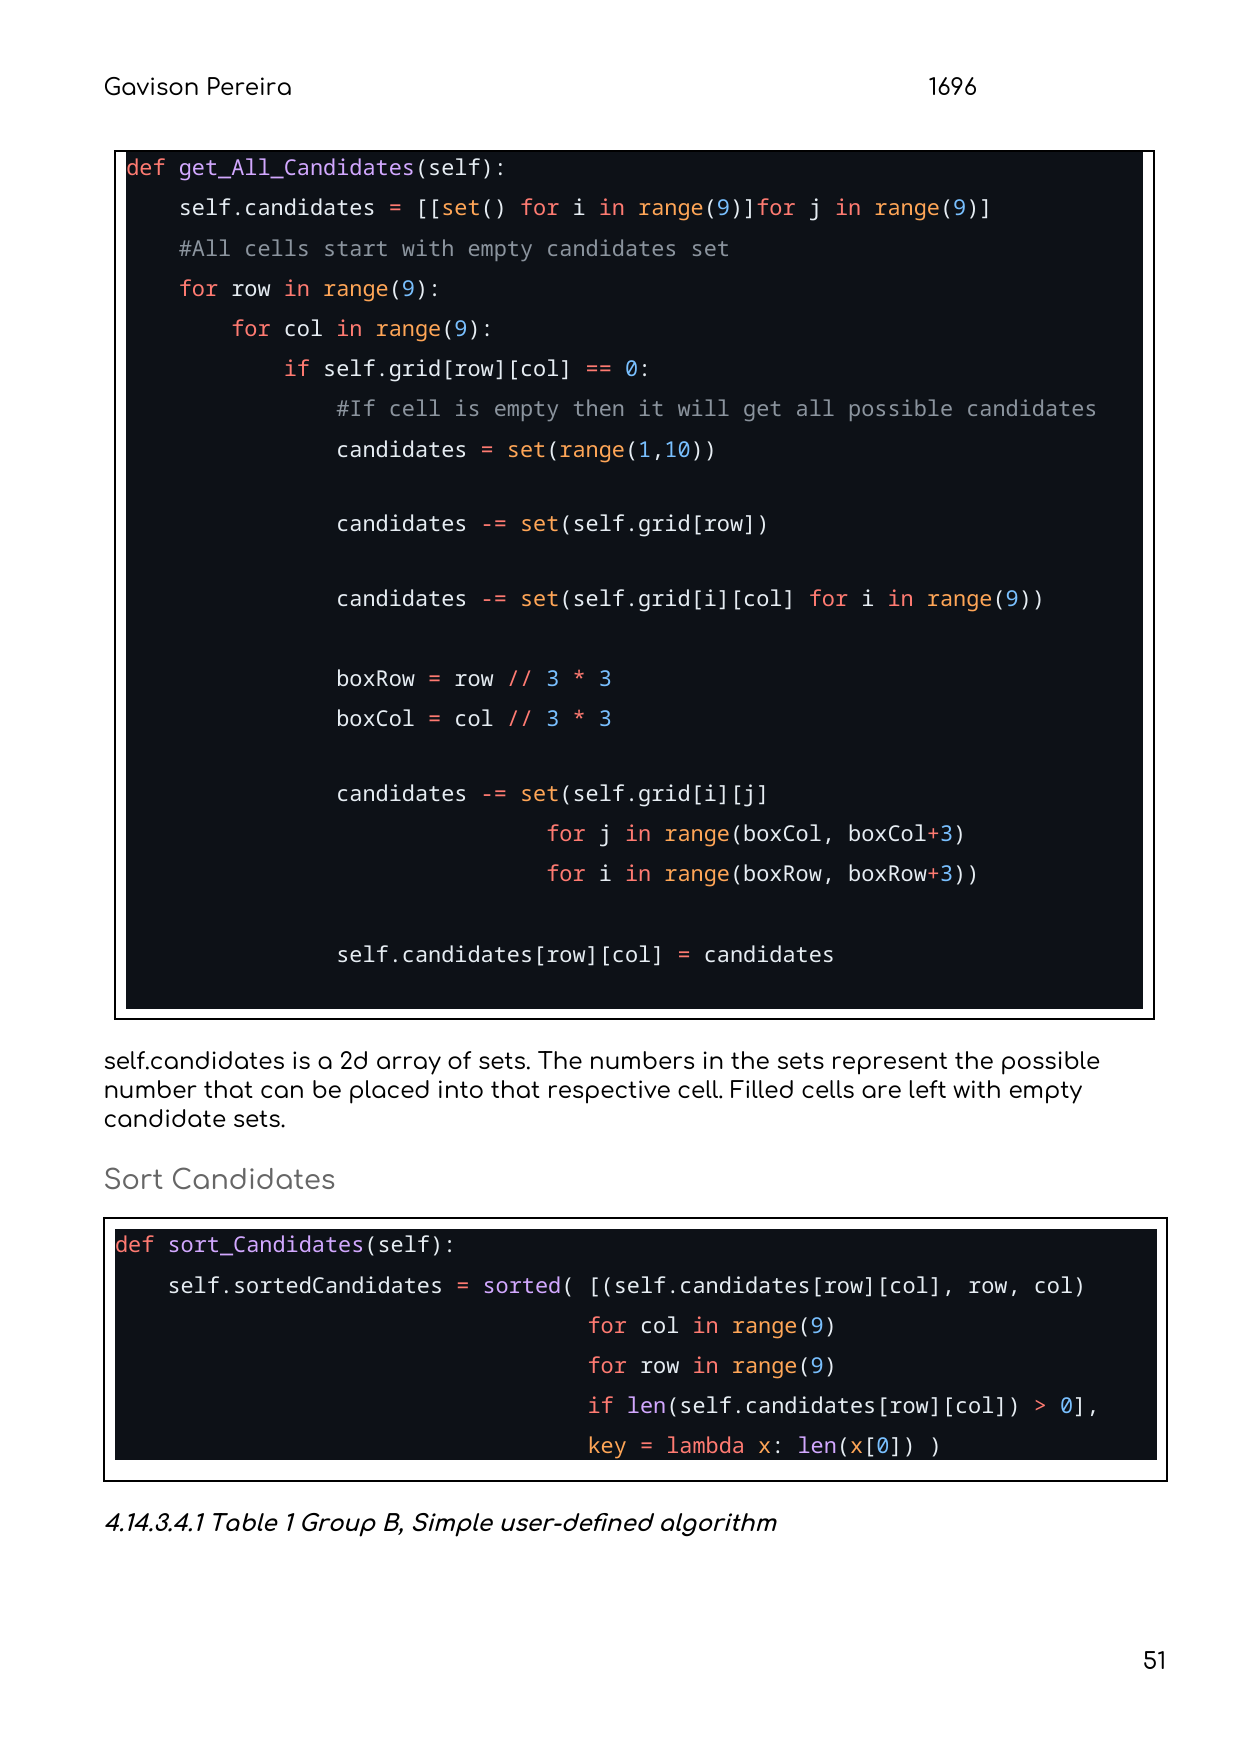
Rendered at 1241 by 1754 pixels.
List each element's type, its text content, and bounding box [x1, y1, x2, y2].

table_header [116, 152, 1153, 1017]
text 4.14.3.4.1 Table 1 Group B, Simple user-defined algorithm [103, 1511, 1166, 1537]
subtitle Sort Candidates [103, 1166, 1166, 1196]
text self.candidates is a 2d array of sets. The numbers in the sets represent the possible number that can be placed into that respective cell. Filled cells are left with empty candidate sets. [103, 1049, 1166, 1133]
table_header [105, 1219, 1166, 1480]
